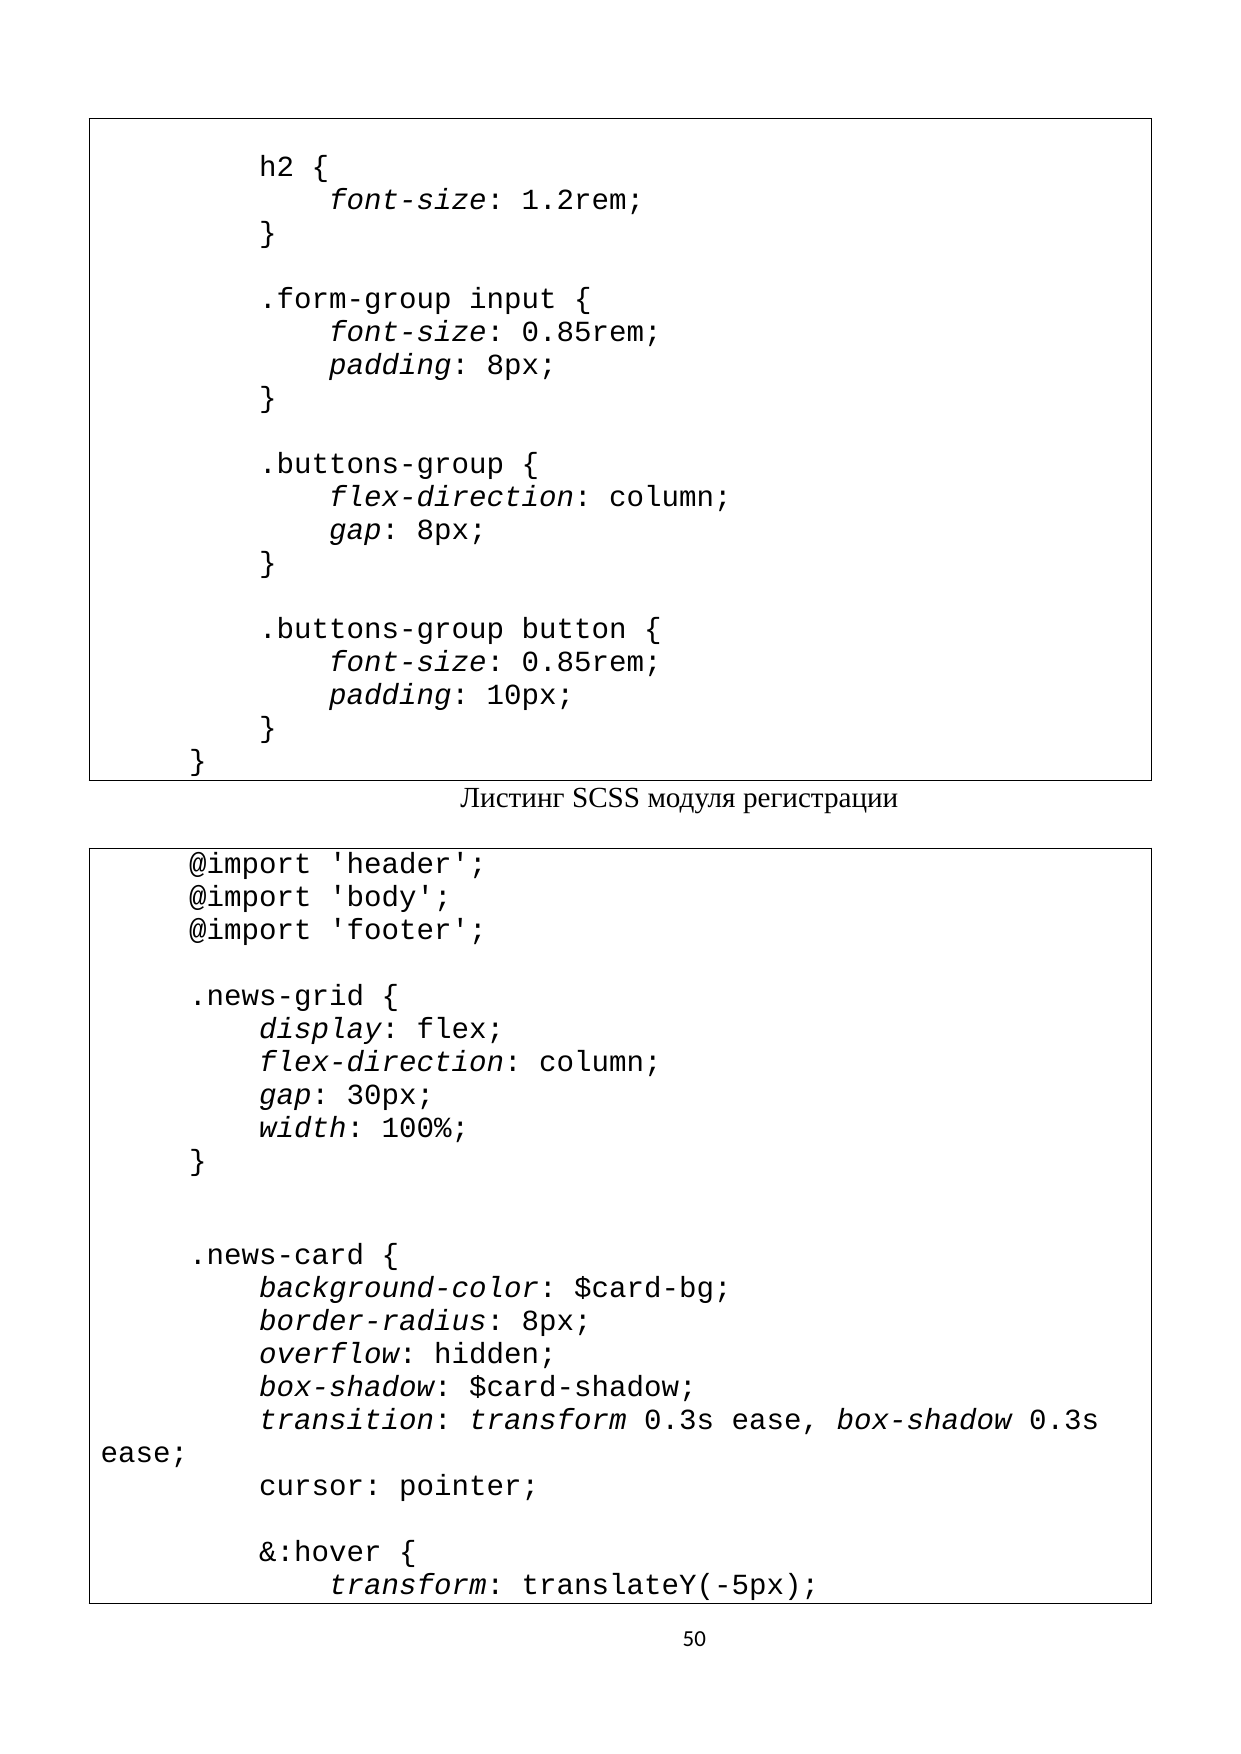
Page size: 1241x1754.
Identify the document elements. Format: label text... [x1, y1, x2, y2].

text Листинг SCSS модуля регистрации [88, 781, 1181, 814]
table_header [90, 849, 1151, 1603]
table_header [90, 119, 1151, 779]
